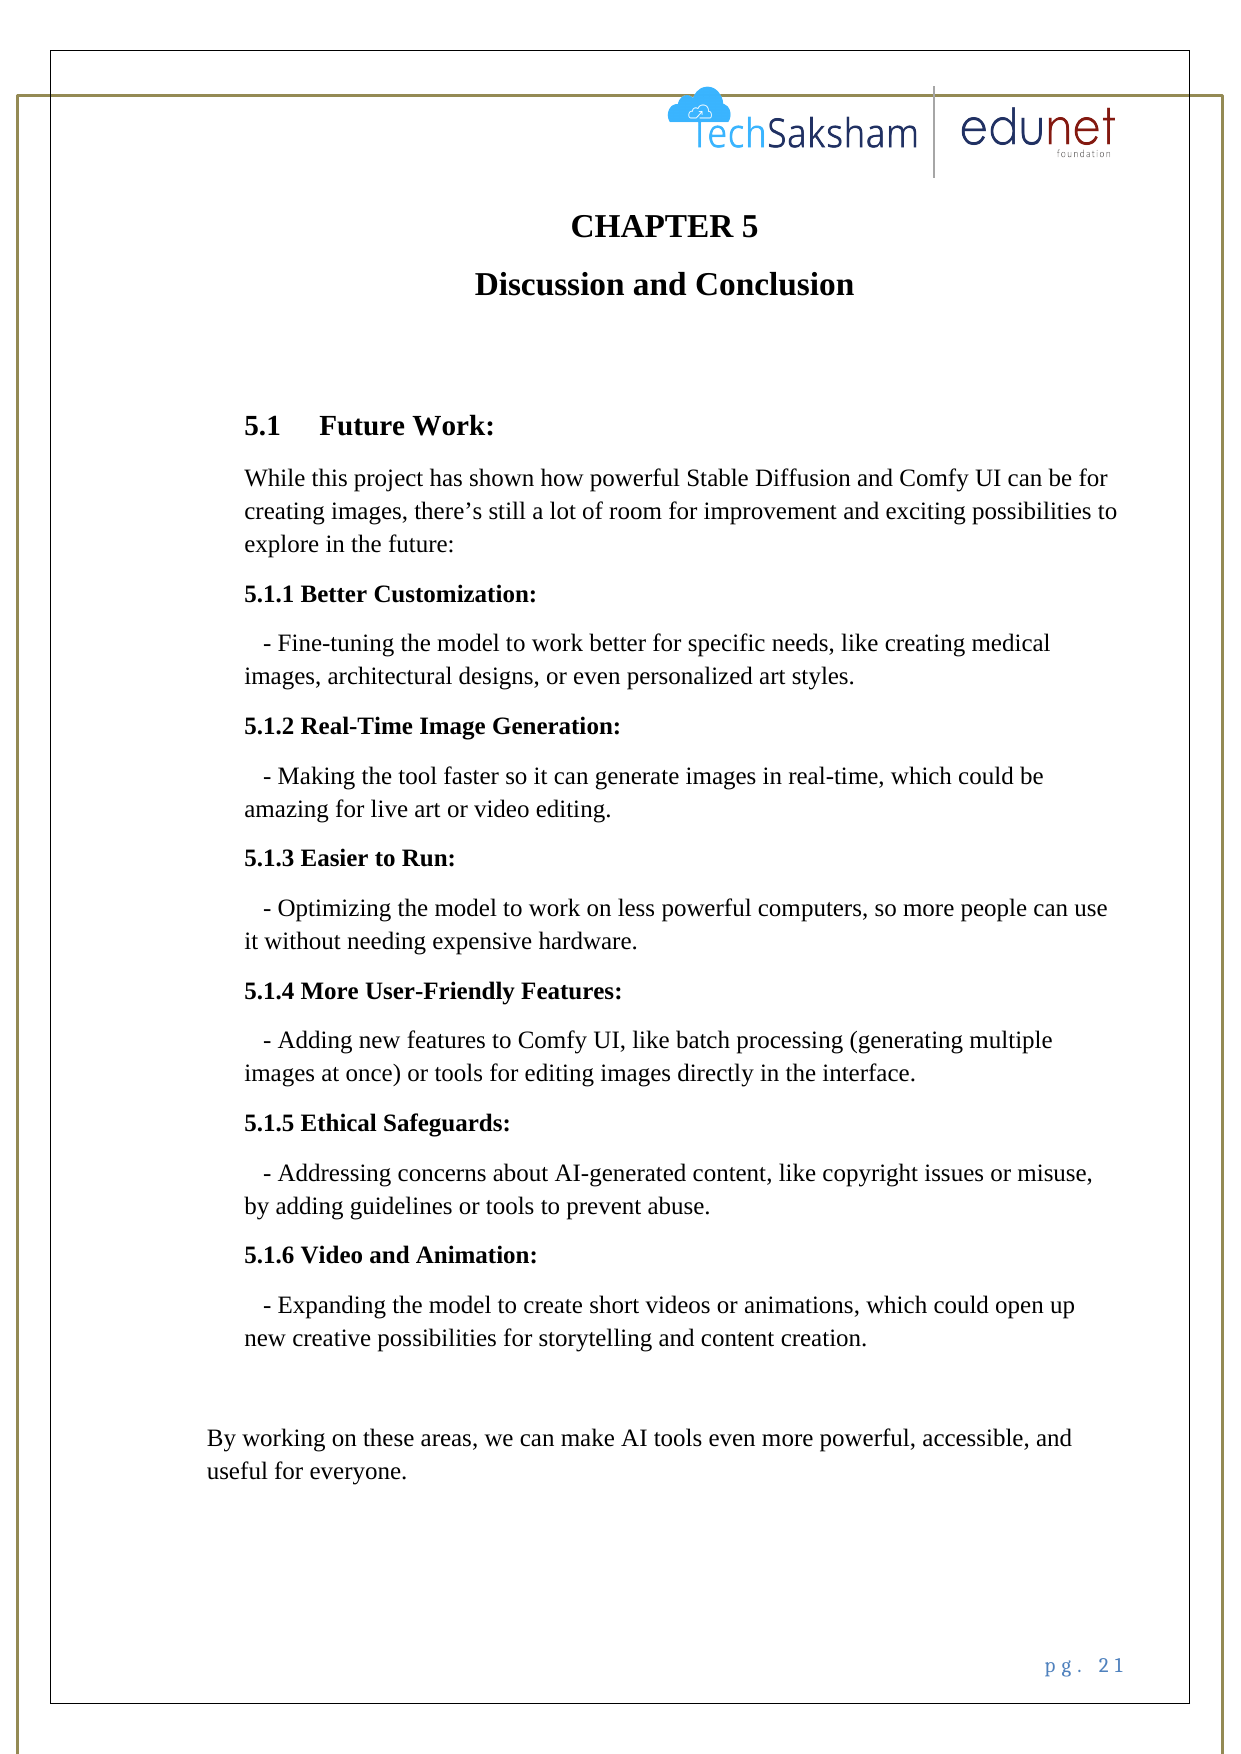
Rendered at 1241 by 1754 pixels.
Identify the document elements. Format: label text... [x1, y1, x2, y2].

picture [955, 100, 1122, 164]
text 5.1.2 Real-Time Image Generation: [244, 711, 1122, 740]
text - Fine-tuning the model to work better for specific needs, like creating medical images, architectural designs, or even personalized art styles. [244, 628, 1122, 690]
text CHAPTER 5 [207, 207, 1122, 245]
text While this project has shown how powerful Stable Diffusion and Comfy UI can be for creating images, there’s still a lot of room for improvement and exciting possibilities to explore in the future: [244, 463, 1122, 558]
text By working on these areas, we can make AI tools even more powerful, accessible, and useful for everyone. [207, 1423, 1122, 1484]
text - Optimizing the model to work on less powerful computers, so more people can use it without needing expensive hardware. [244, 893, 1122, 955]
list Future Work: [244, 408, 1122, 442]
text - Making the tool faster so it can generate images in real-time, which could be amazing for live art or video editing. [244, 761, 1122, 822]
text Discussion and Conclusion [207, 264, 1122, 303]
text 5.1.3 Easier to Run: [244, 843, 1122, 872]
text 5.1.1 Better Customization: [244, 579, 1122, 607]
text - Addressing concerns about AI-generated content, like copyright issues or misuse, by adding guidelines or tools to prevent abuse. [244, 1158, 1122, 1220]
text 5.1.5 Ethical Safeguards: [244, 1108, 1122, 1137]
text 5.1.4 More User-Friendly Features: [244, 976, 1122, 1004]
text - Expanding the model to create short videos or animations, which could open up new creative possibilities for storytelling and content creation. [244, 1290, 1122, 1352]
text 5.1.6 Video and Animation: [244, 1241, 1122, 1269]
text - Adding new features to Comfy UI, like batch processing (generating multiple images at once) or tools for editing images directly in the interface. [244, 1026, 1122, 1087]
picture [662, 79, 923, 154]
